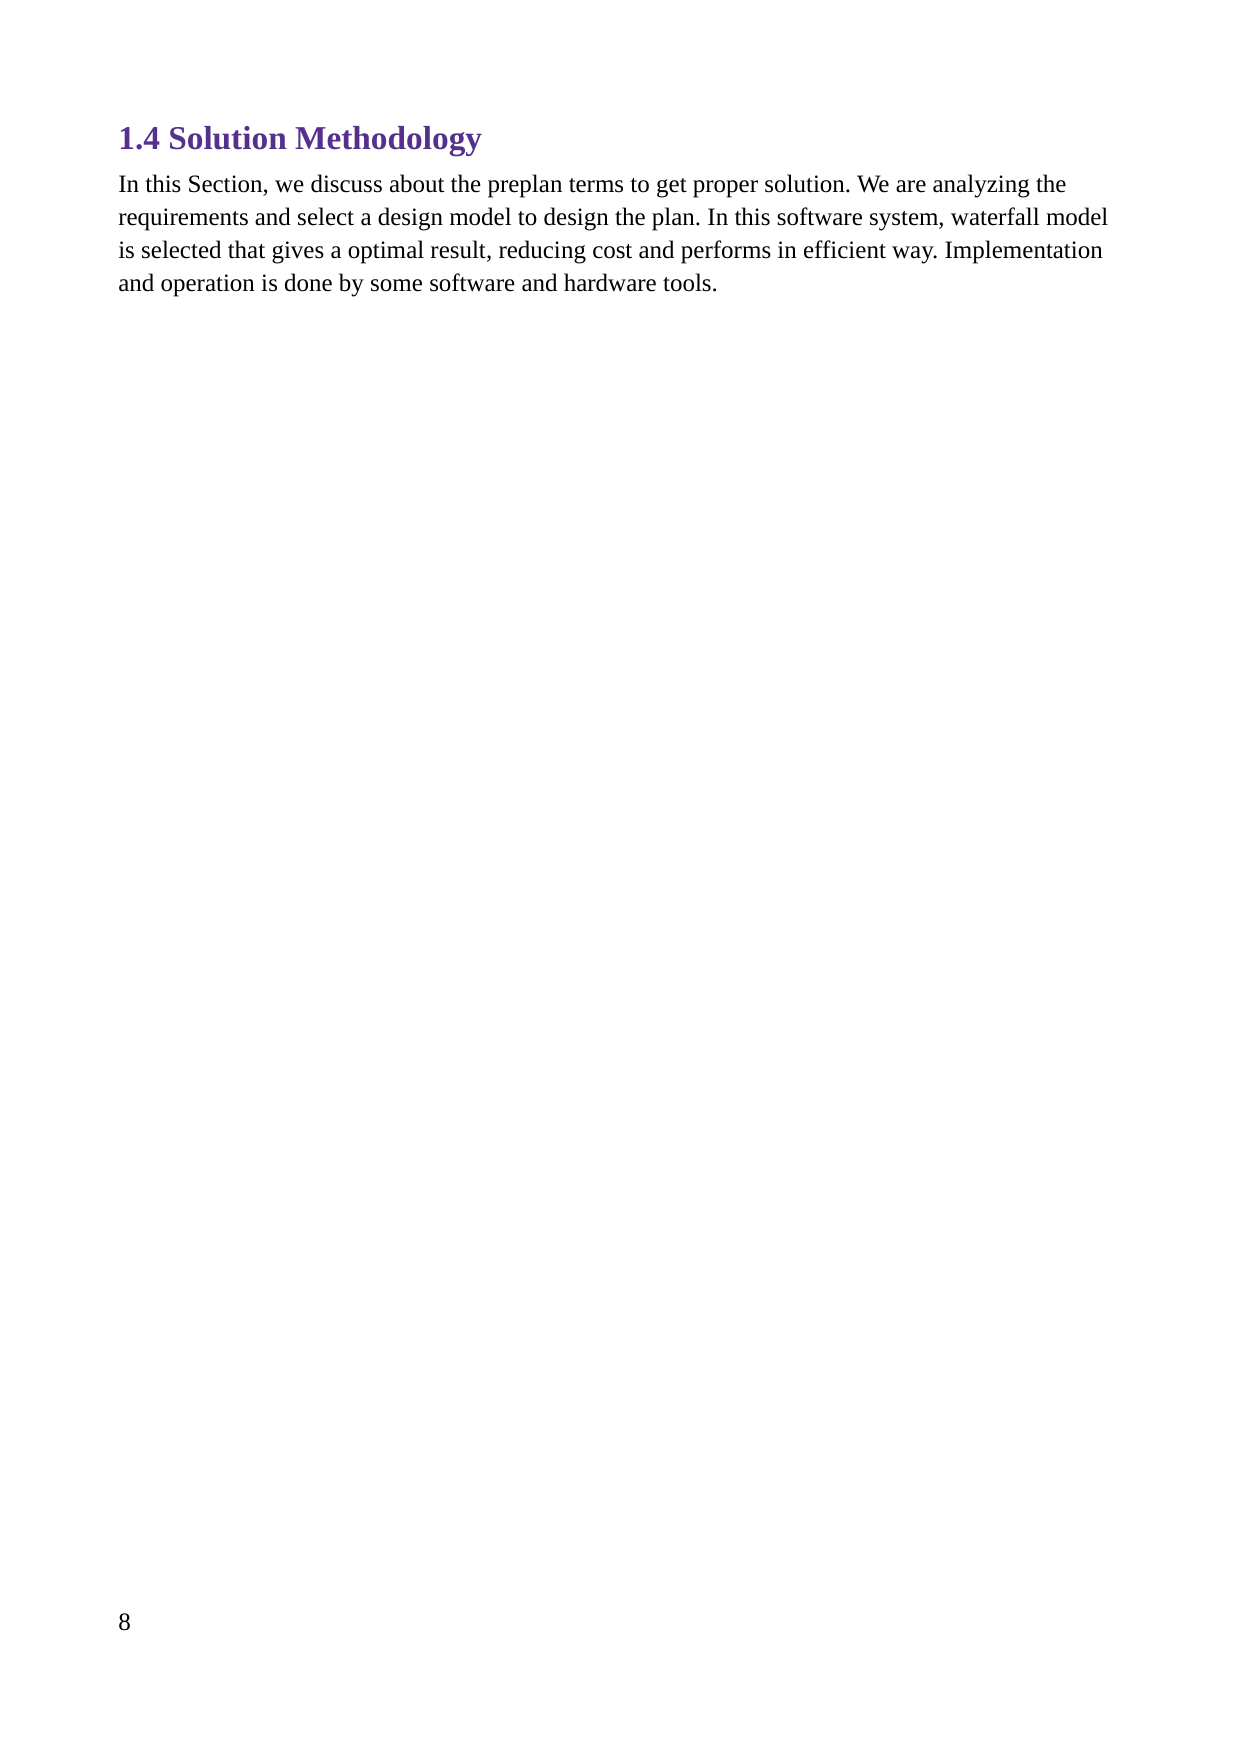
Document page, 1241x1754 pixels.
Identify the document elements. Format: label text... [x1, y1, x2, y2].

text In this Section, we discuss about the preplan terms to get proper solution. We are analyzing the requirements and select a design model to design the plan. In this software system, waterfall model is selected that gives a optimal result, reducing cost and performs in efficient way. Implementation and operation is done by some software and hardware tools. [118, 169, 1122, 297]
subtitle 1.4 Solution Methodology [118, 118, 1122, 156]
